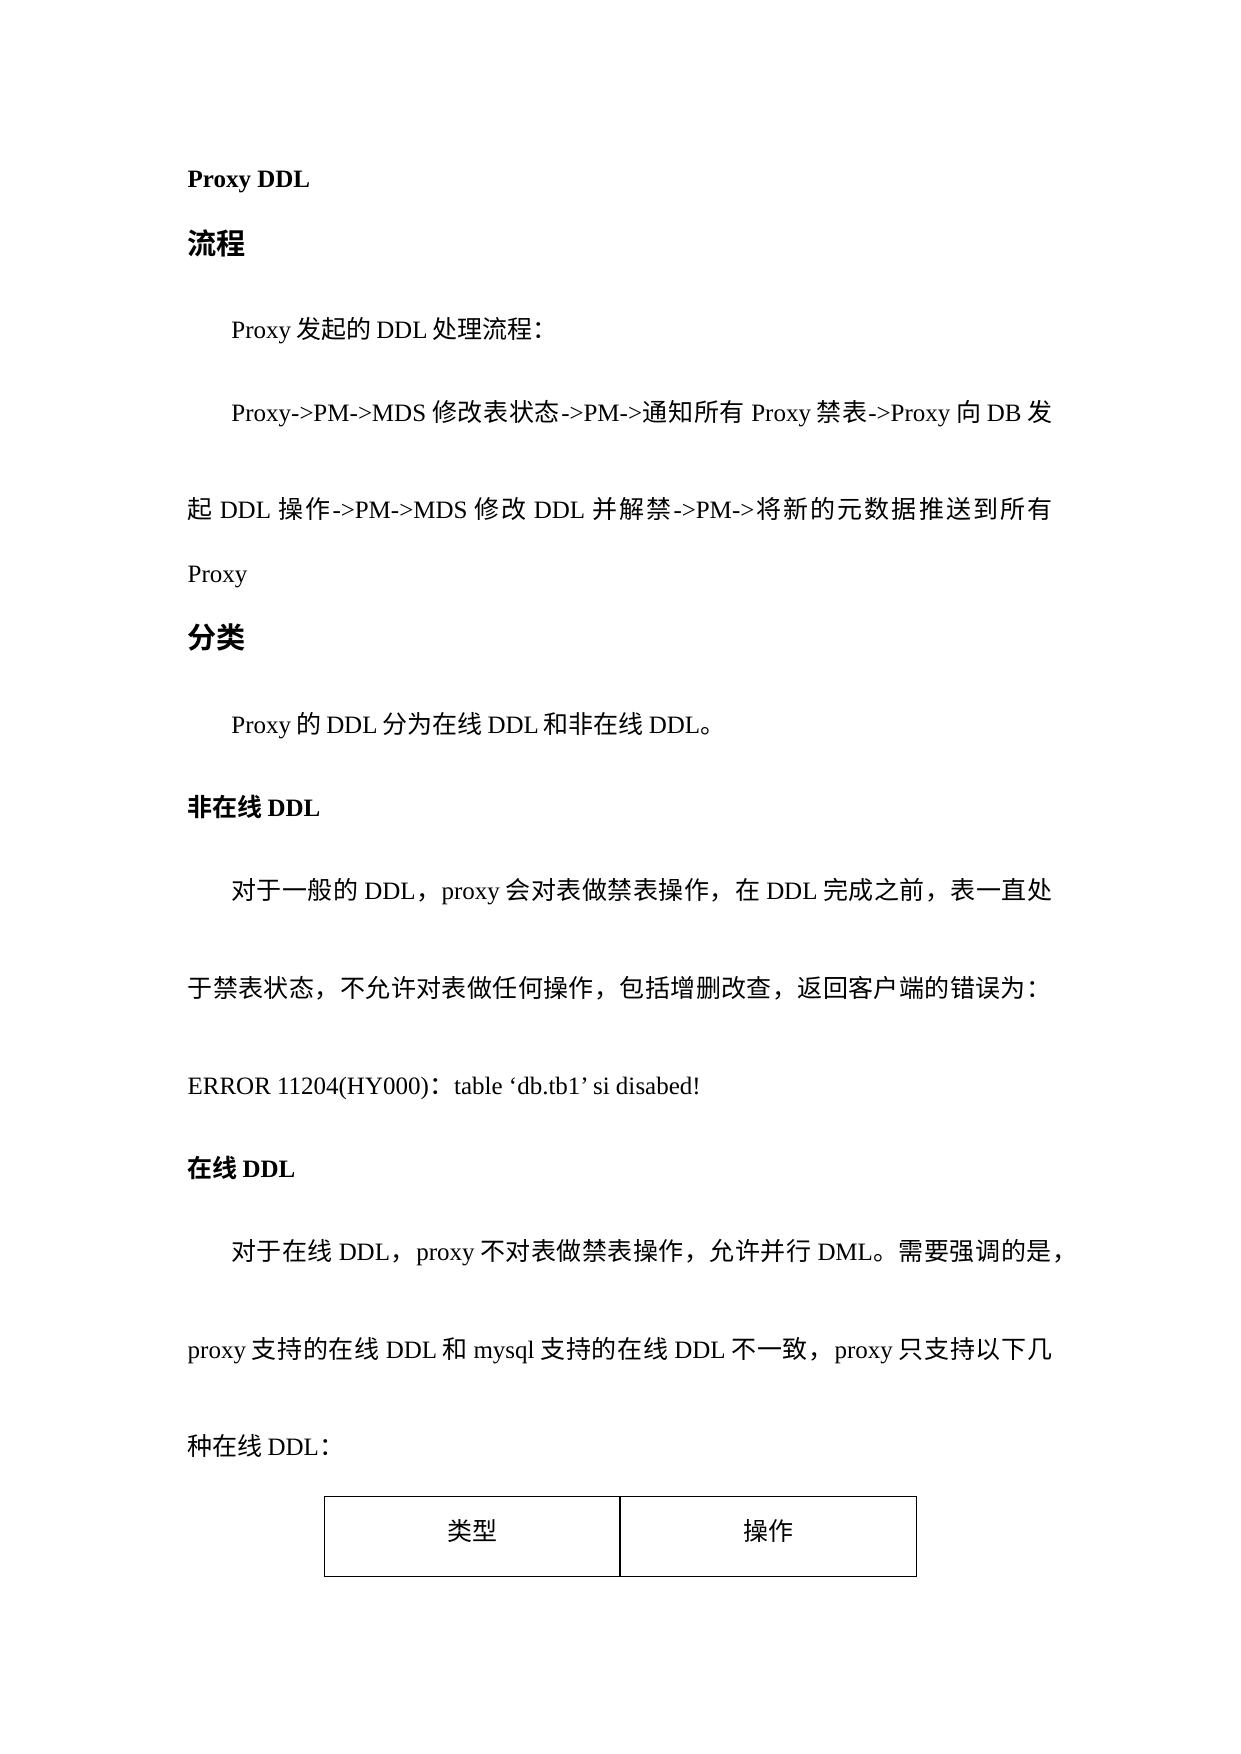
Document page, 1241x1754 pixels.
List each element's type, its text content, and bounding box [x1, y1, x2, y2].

text Proxy->PM->MDS修改表状态->PM->通知所有Proxy禁表->Proxy向DB发起DDL操作->PM->MDS修改DDL并解禁->PM->将新的元数据推送到所有Proxy [187, 378, 1053, 589]
text Proxy的DDL分为在线DDL和非在线DDL。 [187, 690, 1053, 755]
table_header 操作 [621, 1497, 916, 1576]
text Proxy发起的DDL处理流程： [187, 295, 1053, 360]
subtitle 流程 [187, 209, 1053, 274]
text 对于在线DDL，proxy不对表做禁表操作，允许并行DML。需要强调的是，proxy支持的在线DDL和mysql支持的在线DDL不一致，proxy只支持以下几种在线DDL： [187, 1217, 1053, 1477]
subtitle 在线DDL [187, 1134, 1053, 1199]
text 对于一般的DDL，proxy会对表做禁表操作，在DDL完成之前，表一直处于禁表状态，不允许对表做任何操作，包括增删改查，返回客户端的错误为：ERROR 11204(HY000)：table ‘db.tb1’ si disabed! [187, 856, 1053, 1116]
subtitle 分类 [187, 604, 1053, 669]
subtitle Proxy DDL [187, 162, 1053, 194]
table_header 类型 [325, 1497, 619, 1576]
subtitle 非在线DDL [187, 773, 1053, 838]
